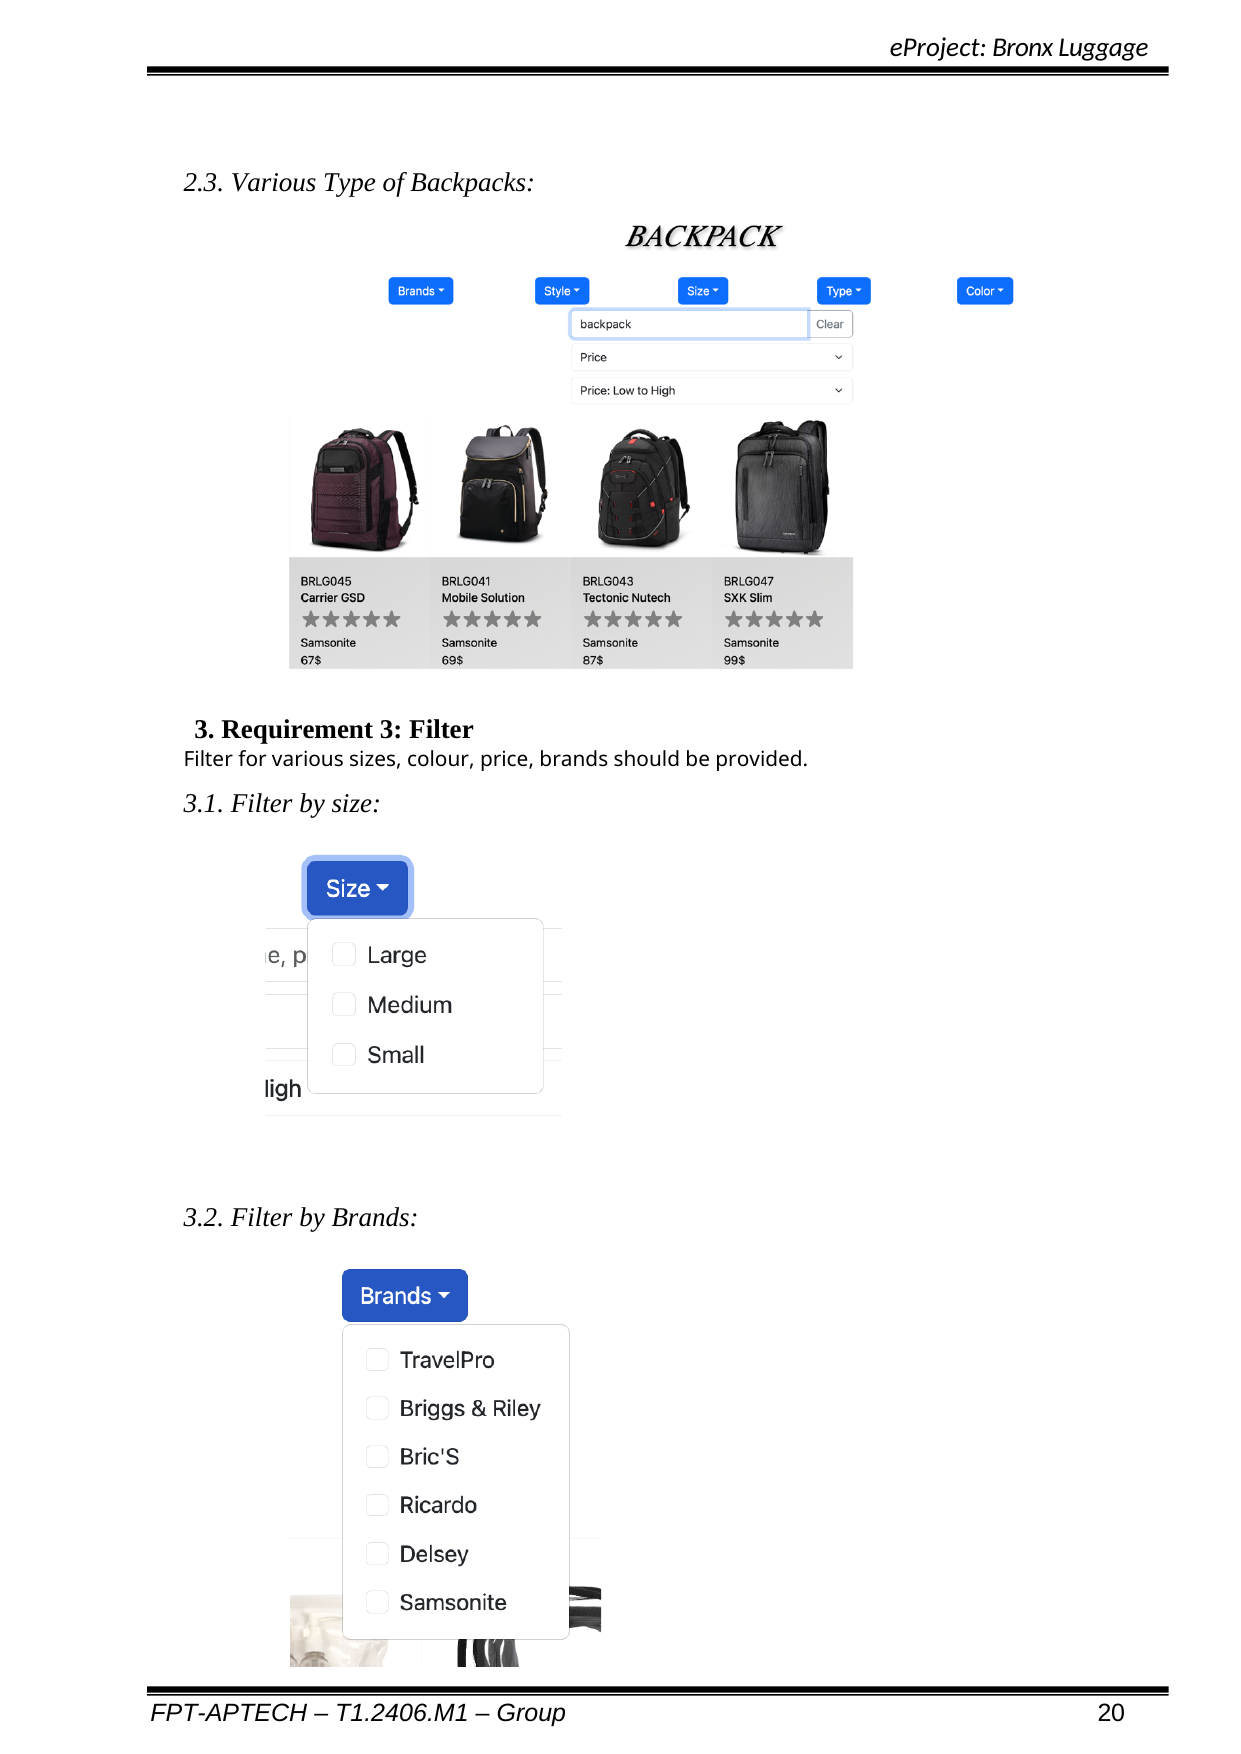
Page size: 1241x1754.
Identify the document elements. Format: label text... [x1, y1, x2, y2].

picture [265, 825, 562, 1138]
picture [290, 1237, 602, 1667]
subtitle 3.2. Filter by Brands: [150, 1201, 1226, 1232]
picture [265, 223, 1061, 672]
subtitle 3.1. Filter by size: [150, 787, 1226, 818]
text Filter for various sizes, colour, price, brands should be provided. [183, 744, 1226, 772]
subtitle 2.3. Various Type of Backpacks: [150, 167, 1226, 198]
subtitle 3. Requirement 3: Filter [194, 713, 1121, 744]
